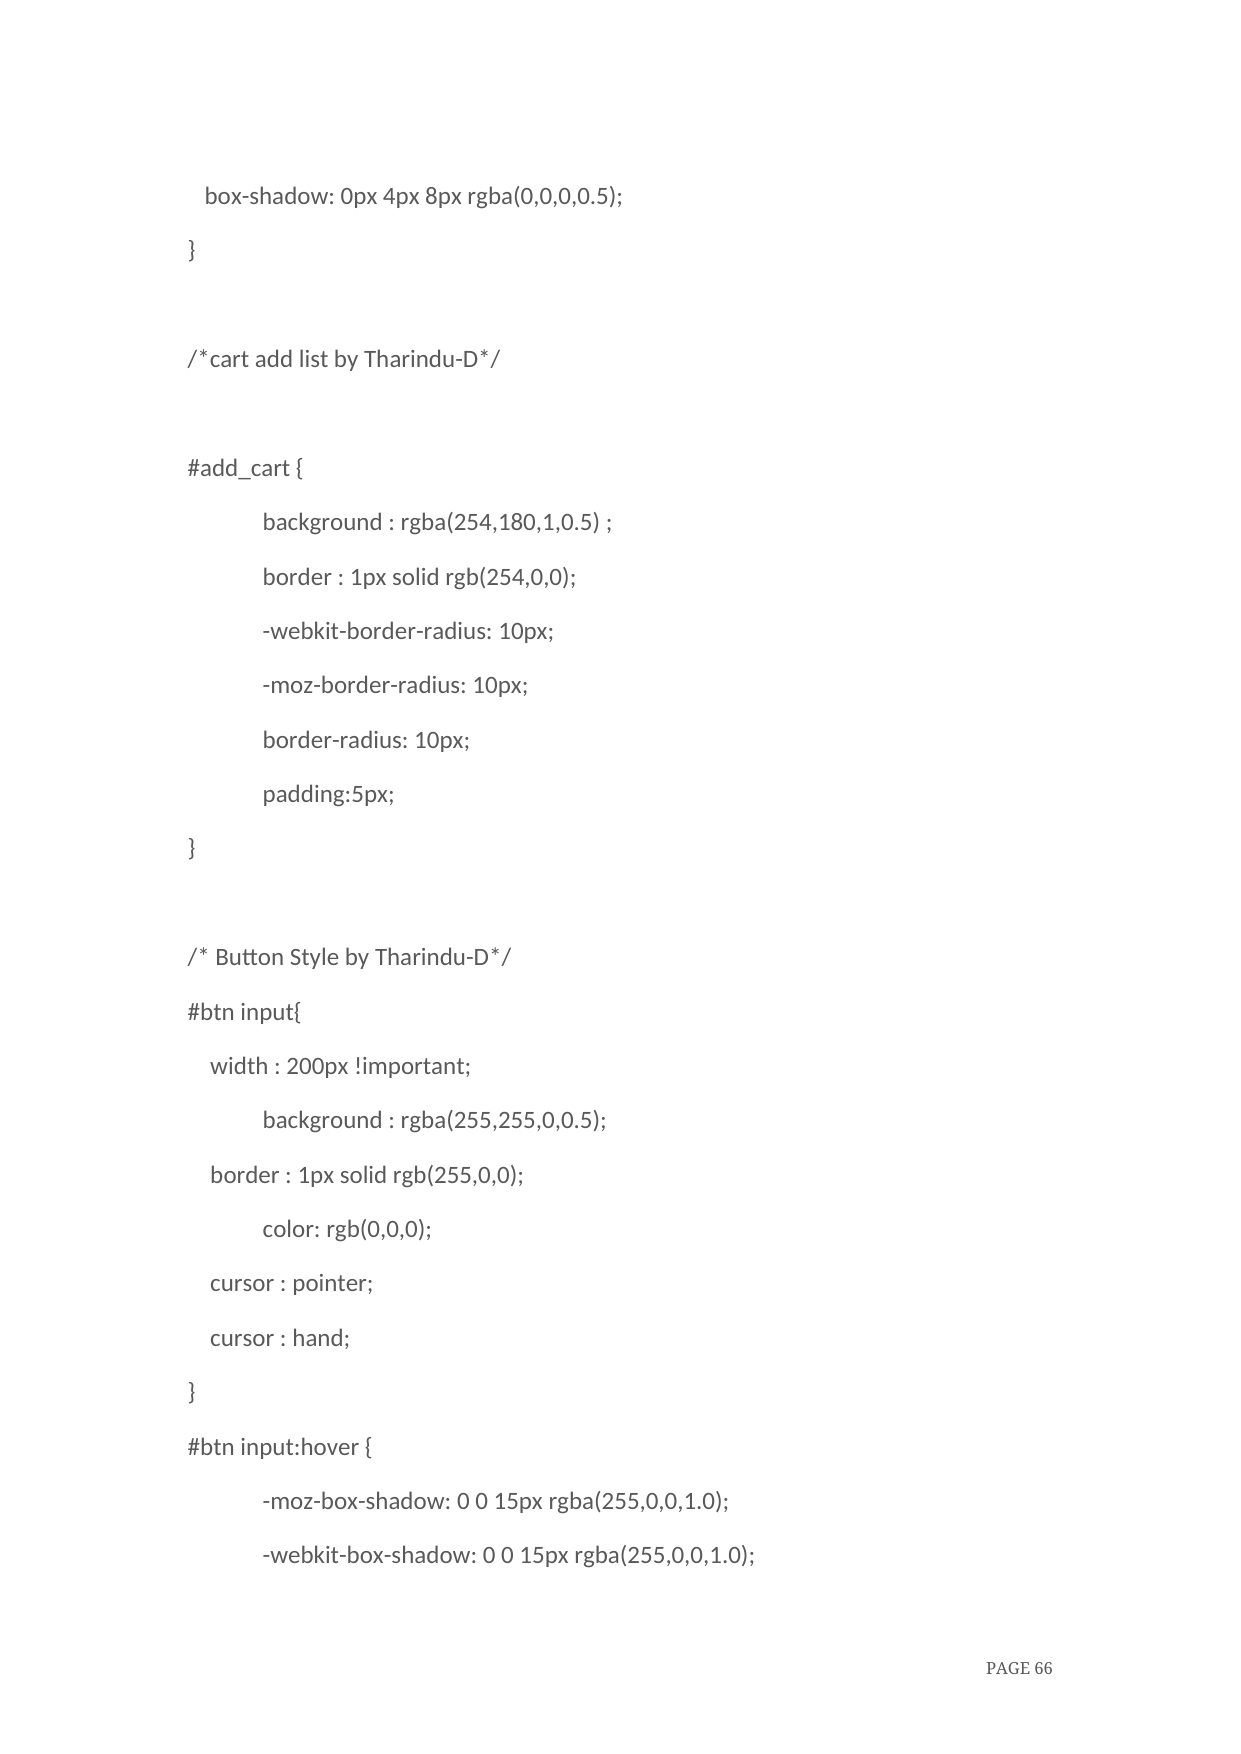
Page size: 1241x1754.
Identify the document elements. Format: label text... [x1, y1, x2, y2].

text color: rgb(0,0,0); [187, 1213, 1053, 1244]
text background : rgba(255,255,0,0.5); [187, 1104, 1053, 1135]
text border : 1px solid rgb(254,0,0); [187, 561, 1053, 591]
text border : 1px solid rgb(255,0,0); [187, 1159, 1053, 1189]
text background : rgba(254,180,1,0.5) ; [187, 506, 1053, 537]
text border-radius: 10px; [187, 724, 1053, 754]
text -moz-border-radius: 10px; [187, 669, 1053, 700]
text width : 200px !important; [187, 1050, 1053, 1081]
text -webkit-border-radius: 10px; [187, 615, 1053, 646]
text #add_cart { [187, 452, 1053, 482]
text box-shadow: 0px 4px 8px rgba(0,0,0,0.5); [187, 180, 1053, 211]
text } [187, 832, 1053, 863]
text /* Button Style by Tharindu-D*/ [187, 941, 1053, 972]
text } [187, 1376, 1053, 1407]
text /*cart add list by Tharindu-D*/ [187, 343, 1053, 374]
text -webkit-box-shadow: 0 0 15px rgba(255,0,0,1.0); [187, 1539, 1053, 1570]
text #btn input:hover { [187, 1431, 1053, 1461]
text } [187, 234, 1053, 265]
text #btn input{ [187, 996, 1053, 1026]
text -moz-box-shadow: 0 0 15px rgba(255,0,0,1.0); [187, 1485, 1053, 1516]
text cursor : pointer; [187, 1267, 1053, 1298]
text padding:5px; [187, 778, 1053, 809]
text cursor : hand; [187, 1322, 1053, 1352]
